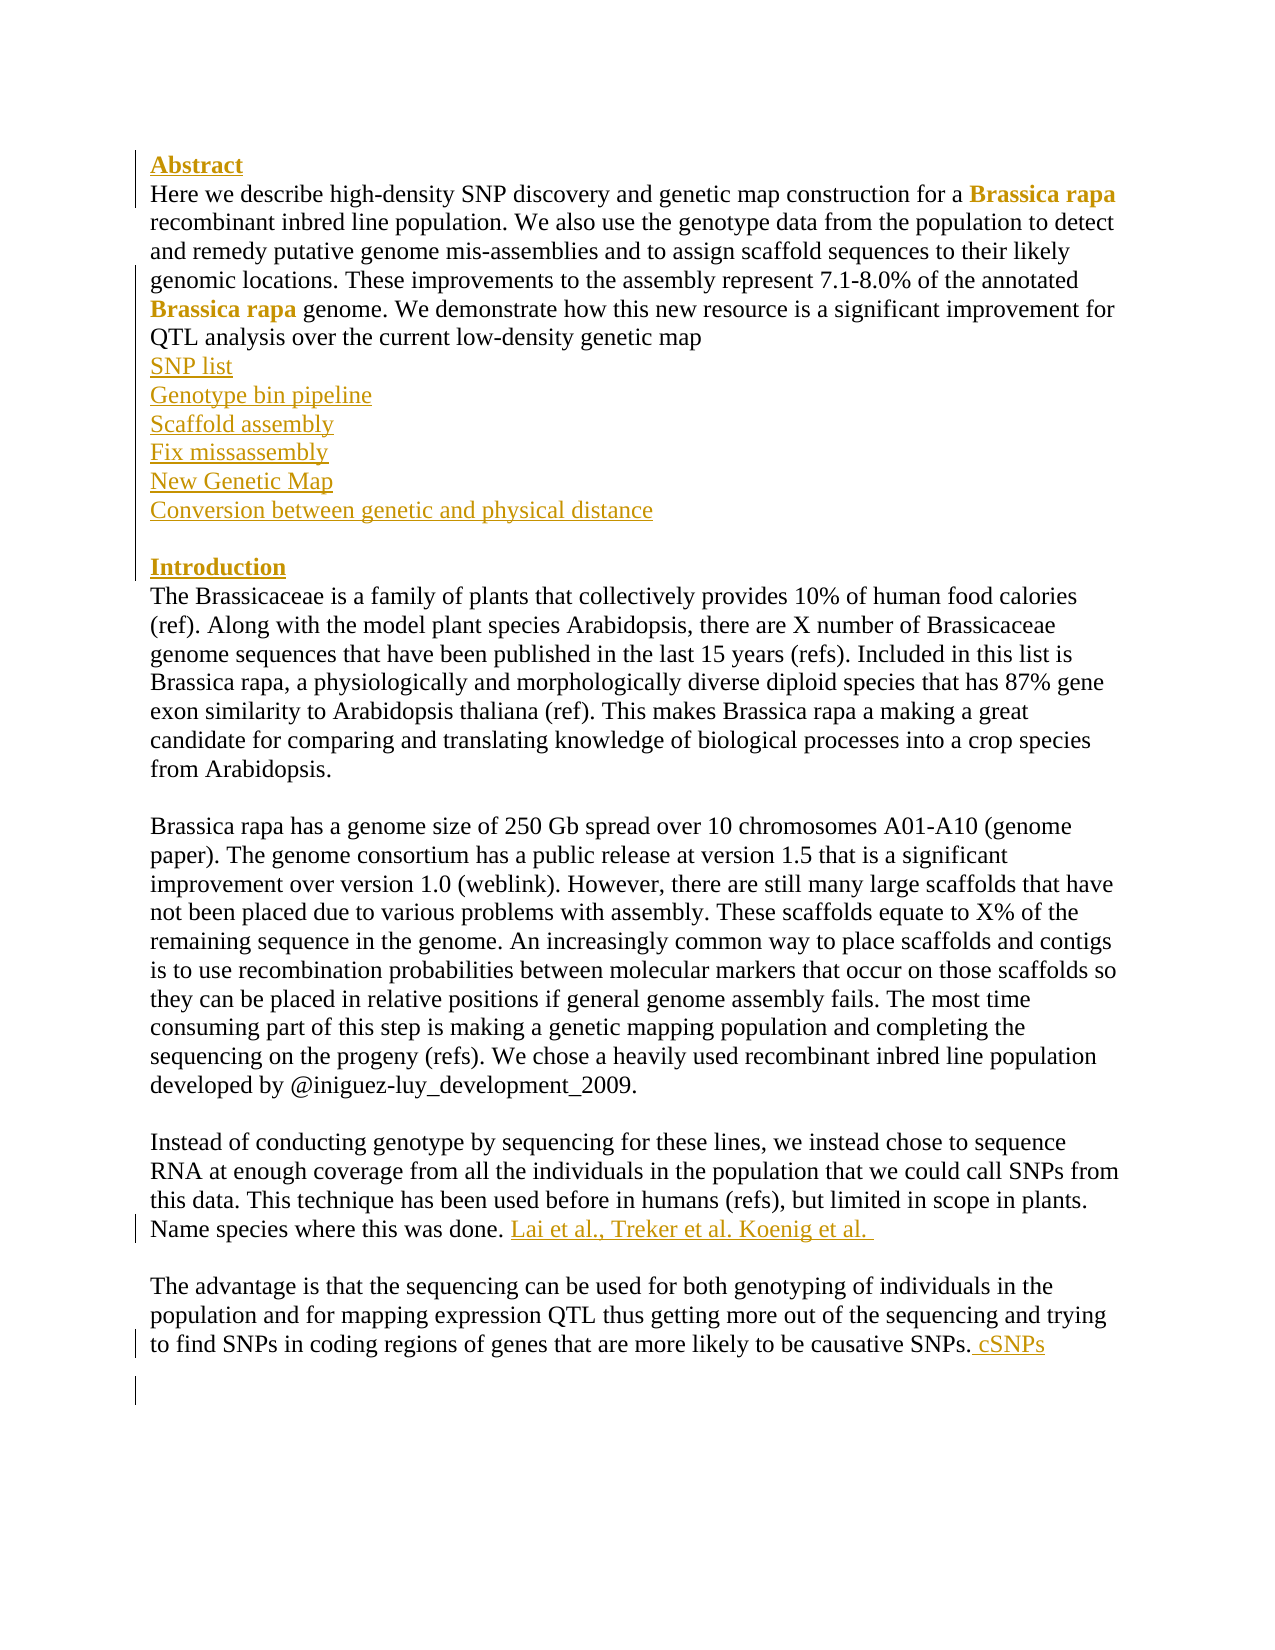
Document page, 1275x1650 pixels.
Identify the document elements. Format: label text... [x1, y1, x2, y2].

subtitle The advantage is that the sequencing can be used for both genotyping of individuals in the population and for mapping expression QTL thus getting more out of the sequencing and trying to find SNPs in coding regions of genes that are more likely to be causative SNPs. [150, 1271, 1125, 1357]
subtitle Abstract [150, 150, 1125, 179]
text Here we describe high-density SNP discovery and genetic map construction for a Brassica rapa recombinant inbred line population. We also use the genotype data from the population to detect and remedy putative genome mis-assemblies and to assign scaffold sequences to their likely genomic locations. These improvements to the assembly represent 7.1-8.0% of the annotated Brassica rapa genome. We demonstrate how this new resource is a significant improvement for QTL analysis over the current low-density genetic map [150, 179, 1125, 351]
subtitle Instead of conducting genotype by sequencing for these lines, we instead chose to sequence RNA at enough coverage from all the individuals in the population that we could call SNPs from this data. This technique has been used before in humans (refs), but limited in scope in plants. Name species where this was done. [150, 1127, 1125, 1242]
text Introduction [150, 552, 1125, 581]
text Brassica rapa has a genome size of 250 Gb spread over 10 chromosomes A01-A10 (genome paper). The genome consortium has a public release at version 1.5 that is a significant improvement over version 1.0 (weblink). However, there are still many large scaffolds that have not been placed due to various problems with assembly. These scaffolds equate to X% of the remaining sequence in the genome. An increasingly common way to place scaffolds and contigs is to use recombination probabilities between molecular markers that occur on those scaffolds so they can be placed in relative positions if general genome assembly fails. The most time consuming part of this step is making a genetic mapping population and completing the sequencing on the progeny (refs). We chose a heavily used recombinant inbred line population developed by @iniguez-luy_development_2009. [150, 811, 1125, 1099]
text The Brassicaceae is a family of plants that collectively provides 10% of human food calories (ref). Along with the model plant species Arabidopsis, there are X number of Brassicaceae genome sequences that have been published in the last 15 years (refs). Included in this list is Brassica rapa, a physiologically and morphologically diverse diploid species that has 87% gene exon similarity to Arabidopsis thaliana (ref). This makes Brassica rapa a making a great candidate for comparing and translating knowledge of biological processes into a crop species from Arabidopsis. [150, 581, 1125, 782]
